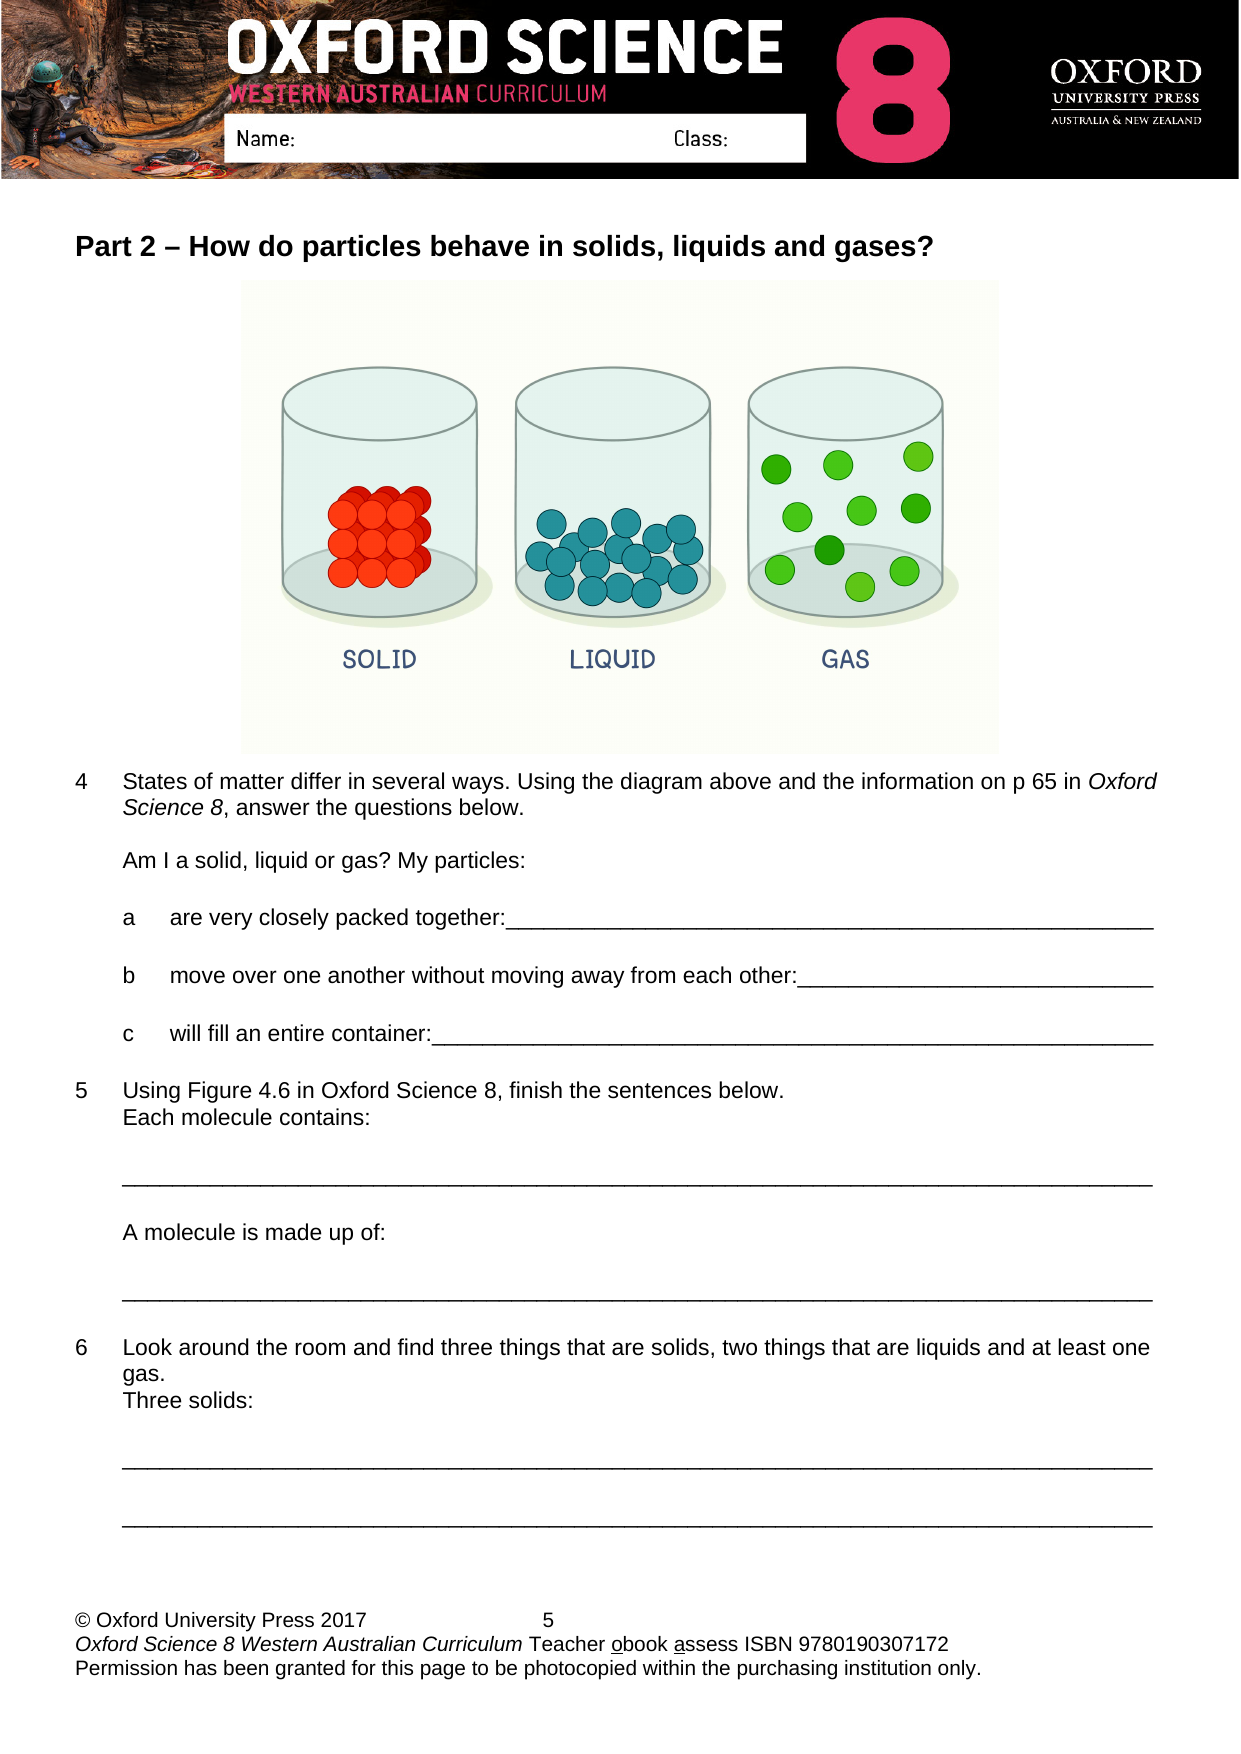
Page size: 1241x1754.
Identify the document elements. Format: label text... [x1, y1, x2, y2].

list Each molecule contains: [122, 1103, 1165, 1130]
list Am I a solid, liquid or gas? My particles: [122, 847, 1165, 873]
list A molecule is made up of: [122, 1219, 1165, 1245]
list a are very closely packed together: [122, 904, 1165, 931]
list b move over one another without moving away from each other: [122, 962, 1165, 988]
list 5 Using Figure 4.6 in Oxford Science 8, finish the sentences below. [75, 1077, 1165, 1103]
picture [241, 280, 999, 754]
list c will fill an entire container: [122, 1019, 1165, 1046]
list Three solids: [122, 1387, 1165, 1413]
list 6 Look around the room and find three things that are solids, two things that are liquids and at least one gas. [75, 1334, 1165, 1387]
text Part 2 – How do particles behave in solids, liquids and gases? [75, 178, 1165, 262]
picture [0, 0, 1238, 178]
list 4 States of matter differ in several ways. Using the diagram above and the information on p 65 in Oxford Science 8, answer the questions below. [75, 768, 1165, 820]
